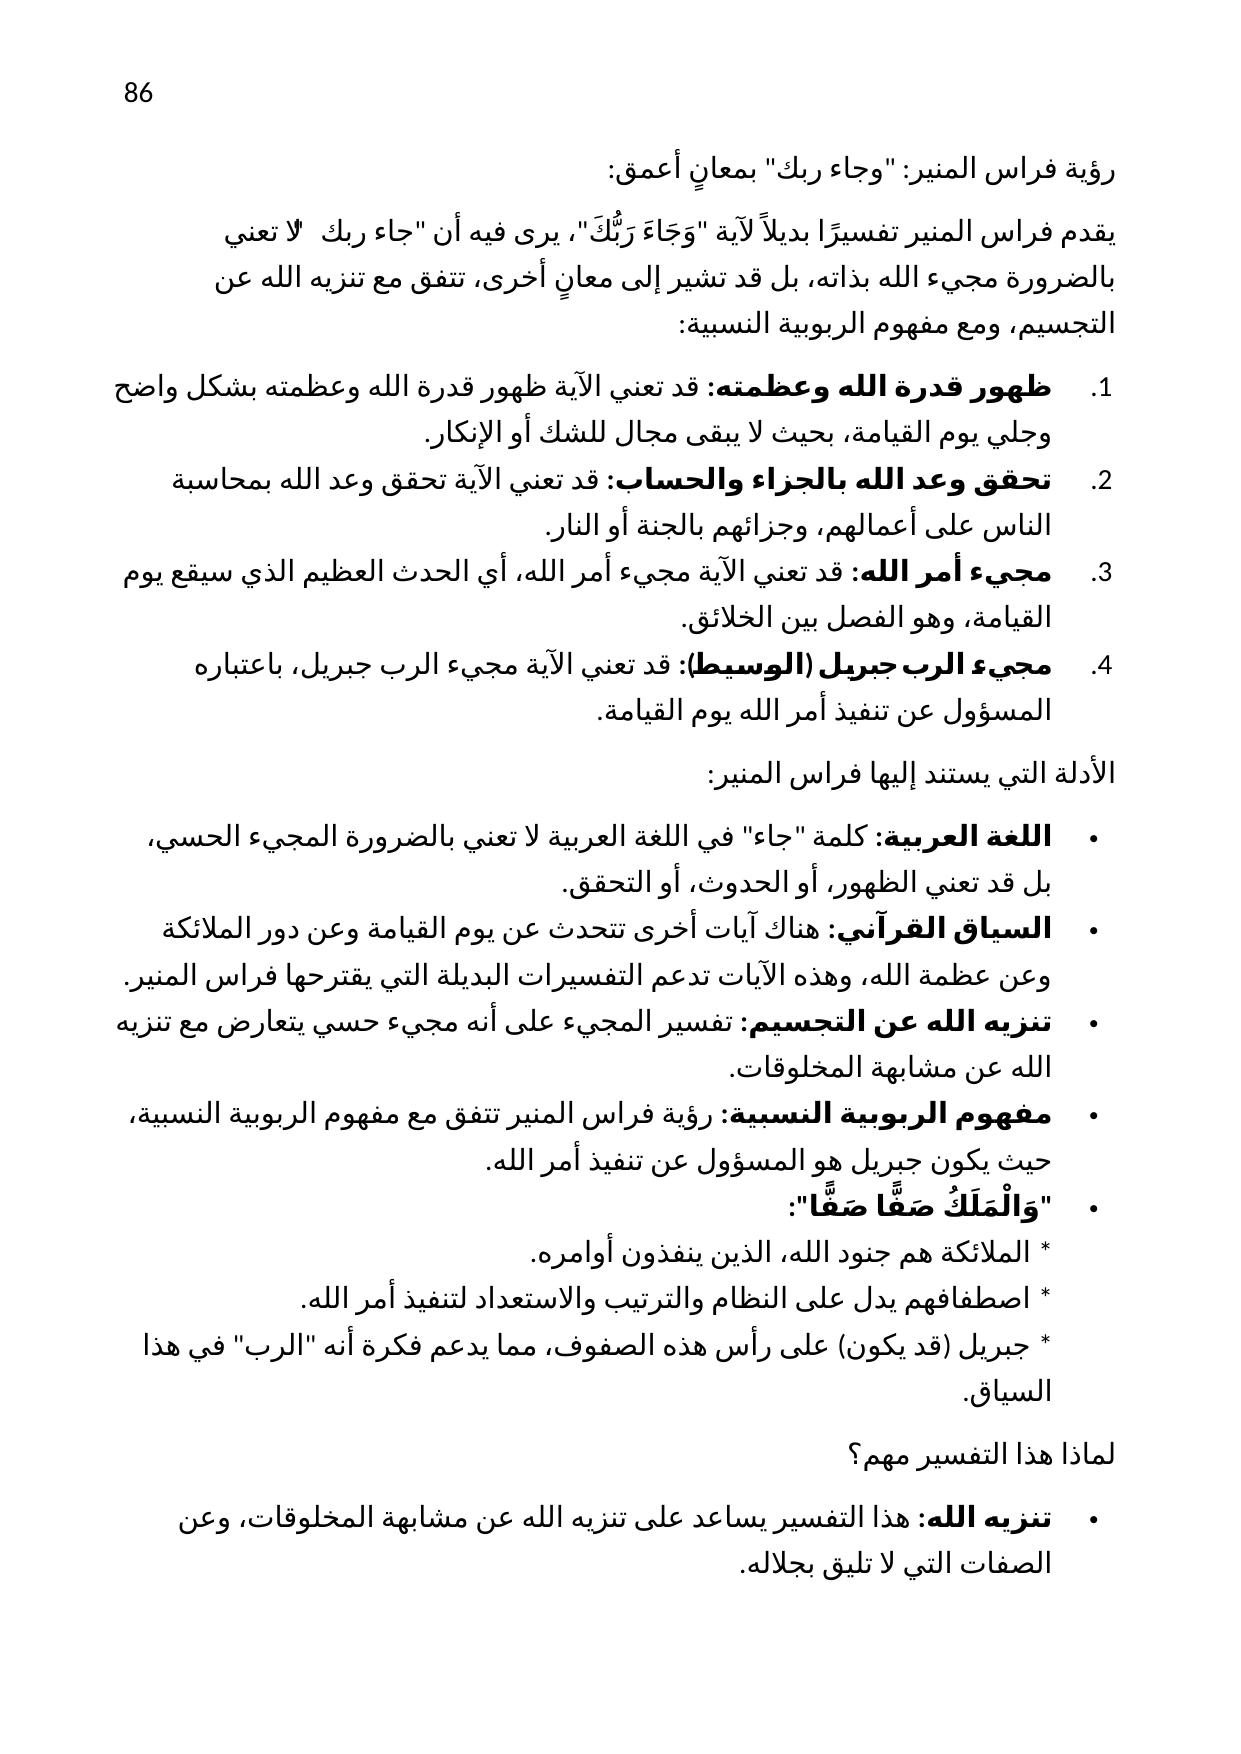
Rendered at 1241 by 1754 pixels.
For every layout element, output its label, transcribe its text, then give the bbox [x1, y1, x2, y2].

list السياق القرآني: هناك آيات أخرى تتحدث عن يوم القيامة وعن دور الملائكة وعن عظمة الله، وهذه الآيات تدعم التفسيرات البديلة التي يقترحها فراس المنير. [112, 910, 1090, 992]
list ظهور قدرة الله وعظمته: قد تعني الآية ظهور قدرة الله وعظمته بشكل واضح وجلي يوم القيامة، بحيث لا يبقى مجال للشك أو الإنكار. [112, 368, 1090, 450]
text رؤية فراس المنير: "وجاء ربك" بمعانٍ أعمق: [112, 150, 1117, 186]
list مفهوم الربوبية النسبية: رؤية فراس المنير تتفق مع مفهوم الربوبية النسبية، حيث يكون جبريل هو المسؤول عن تنفيذ أمر الله. [112, 1095, 1090, 1177]
list مجيء الرب جبريل (الوسيط): قد تعني الآية مجيء الرب جبريل، باعتباره المسؤول عن تنفيذ أمر الله يوم القيامة. [112, 646, 1090, 728]
list مجيء أمر الله: قد تعني الآية مجيء أمر الله، أي الحدث العظيم الذي سيقع يوم القيامة، وهو الفصل بين الخلائق. [112, 553, 1090, 635]
list اللغة العربية: كلمة "جاء" في اللغة العربية لا تعني بالضرورة المجيء الحسي، بل قد تعني الظهور، أو الحدوث، أو التحقق. [112, 818, 1090, 900]
text لماذا هذا التفسير مهم؟ [112, 1436, 1117, 1471]
list "وَالْمَلَكُ صَفًّا صَفًّا": * الملائكة هم جنود الله، الذين ينفذون أوامره. * اصطفافهم يدل على النظام والترتيب والاستعداد لتنفيذ أمر الله. * جبريل (قد يكون) على رأس هذه الصفوف، مما يدعم فكرة أنه "الرب" في هذا السياق. [112, 1188, 1090, 1408]
list تحقق وعد الله بالجزاء والحساب: قد تعني الآية تحقق وعد الله بمحاسبة الناس على أعمالهم، وجزائهم بالجنة أو النار. [112, 461, 1090, 543]
list تنزيه الله عن التجسيم: تفسير المجيء على أنه مجيء حسي يتعارض مع تنزيه الله عن مشابهة المخلوقات. [112, 1003, 1090, 1085]
text الأدلة التي يستند إليها فراس المنير: [112, 755, 1117, 791]
list تنزيه الله: هذا التفسير يساعد على تنزيه الله عن مشابهة المخلوقات، وعن الصفات التي لا تليق بجلاله. [112, 1499, 1090, 1581]
text يقدم فراس المنير تفسيرًا بديلاً لآية "وَجَاءَ رَبُّكَ"، يرى فيه أن "جاء ربك" لا تعني بالضرورة مجيء الله بذاته، بل قد تشير إلى معانٍ أخرى، تتفق مع تنزيه الله عن التجسيم، ومع مفهوم الربوبية النسبية: [112, 213, 1117, 341]
